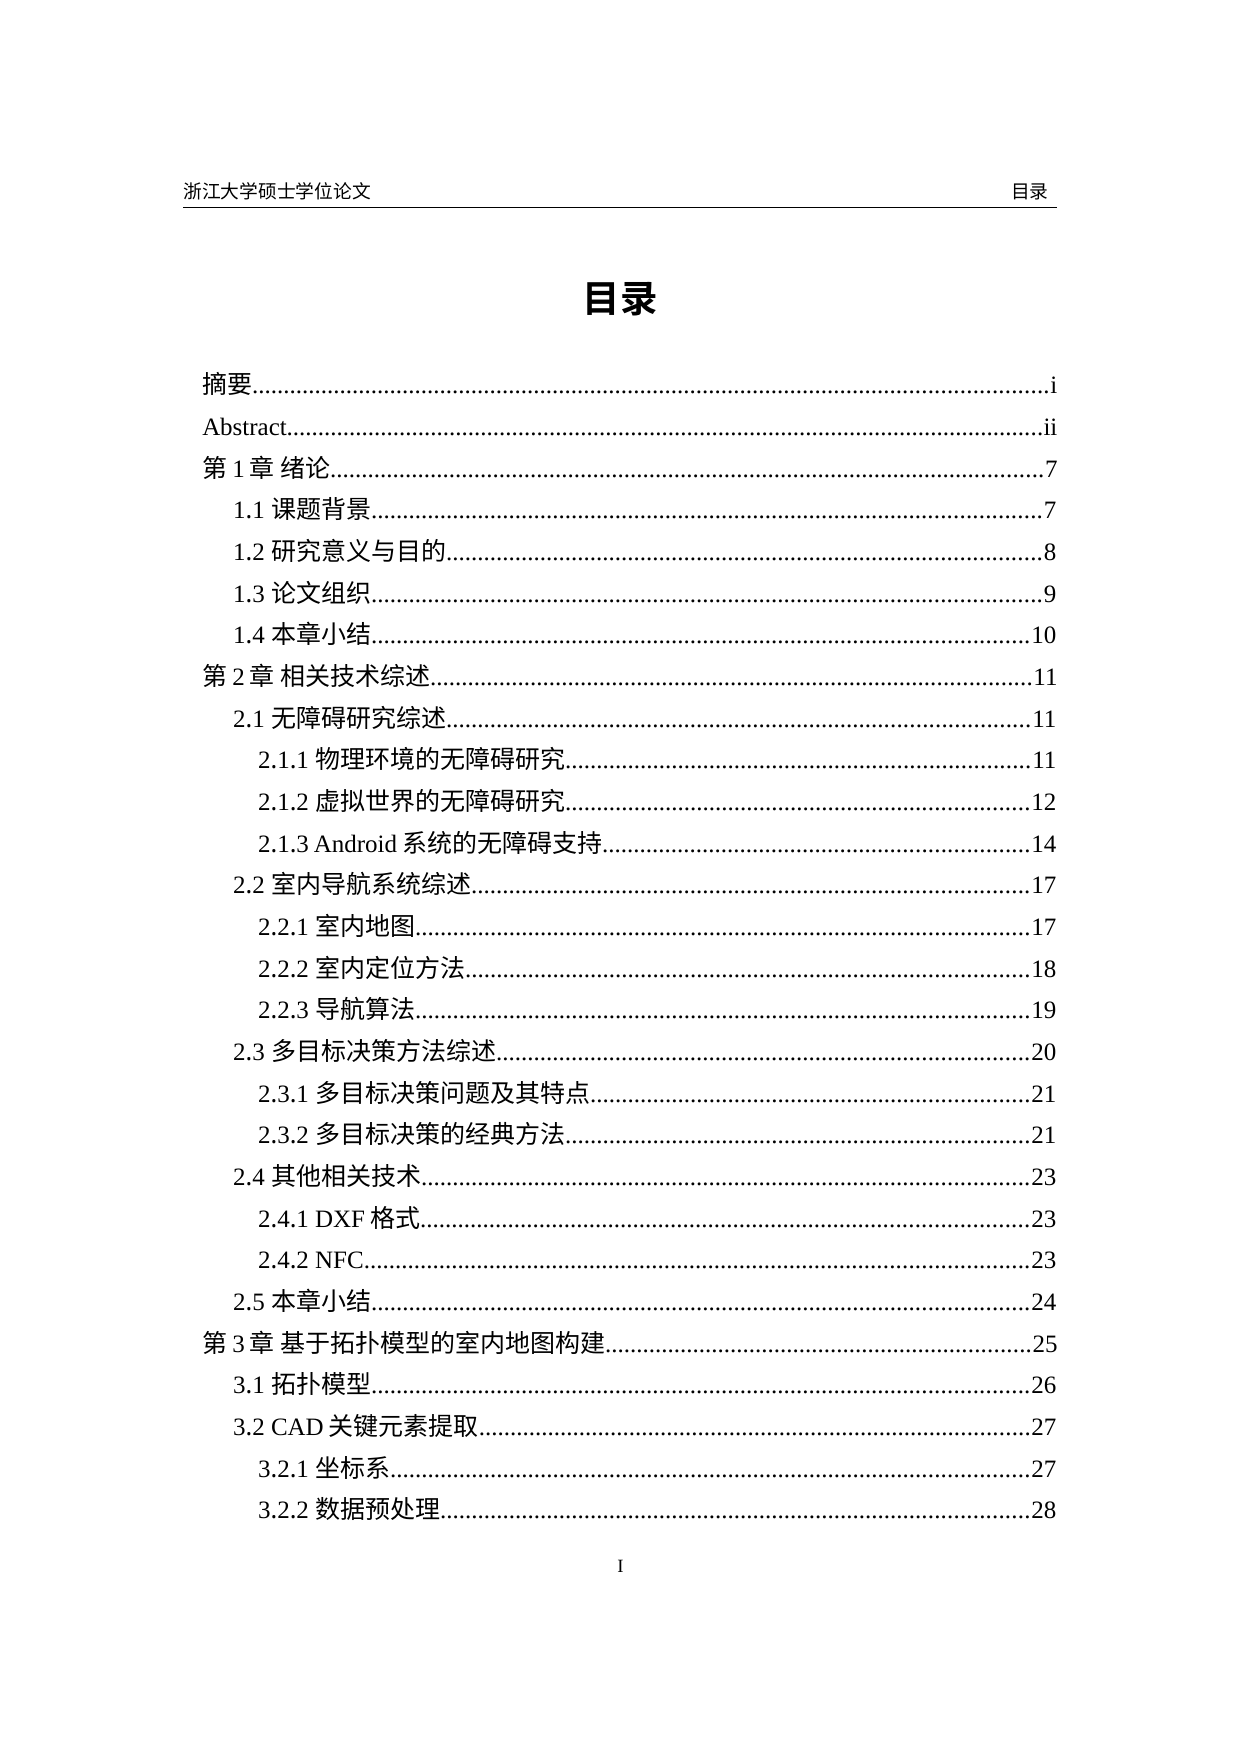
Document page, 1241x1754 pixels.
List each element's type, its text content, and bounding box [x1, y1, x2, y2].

text 2.1.2 虚拟世界的无障碍研究 12 [233, 777, 1057, 819]
text 1.1 课题背景 7 [208, 485, 1057, 527]
text 2.1.3 Android系统的无障碍支持 14 [233, 819, 1057, 860]
text 3.2.1 坐标系 27 [233, 1444, 1057, 1485]
text 2.4.1 DXF格式 23 [233, 1194, 1057, 1235]
text 第3章 基于拓扑模型的室内地图构建 25 [183, 1319, 1057, 1360]
text 2.3.2 多目标决策的经典方法 21 [233, 1110, 1057, 1152]
text 2.3.1 多目标决策问题及其特点 21 [233, 1069, 1057, 1110]
text 2.4.2 NFC 23 [233, 1235, 1057, 1277]
text 2.4 其他相关技术 23 [208, 1152, 1057, 1194]
text 1.4 本章小结 10 [208, 610, 1057, 652]
text 目录 [183, 268, 1057, 323]
text 2.1.1 物理环境的无障碍研究 11 [233, 735, 1057, 777]
text 2.2 室内导航系统综述 17 [208, 860, 1057, 902]
text 1.3 论文组织 9 [208, 569, 1057, 610]
text 第1章 绪论 7 [183, 444, 1057, 485]
text 第2章 相关技术综述 11 [183, 652, 1057, 694]
text 2.2.2 室内定位方法 18 [233, 944, 1057, 985]
text 3.2.2 数据预处理 28 [233, 1485, 1057, 1527]
text 2.2.3 导航算法 19 [233, 985, 1057, 1027]
text 2.1 无障碍研究综述 11 [208, 694, 1057, 735]
text 2.2.1 室内地图 17 [233, 902, 1057, 944]
text 3.1 拓扑模型 26 [208, 1360, 1057, 1402]
text 3.2 CAD关键元素提取 27 [208, 1402, 1057, 1444]
text Abstract ii [183, 402, 1057, 444]
text 2.5 本章小结 24 [208, 1277, 1057, 1319]
text 1.2 研究意义与目的 8 [208, 527, 1057, 569]
text 摘要 i [183, 360, 1057, 402]
text 2.3 多目标决策方法综述 20 [208, 1027, 1057, 1069]
